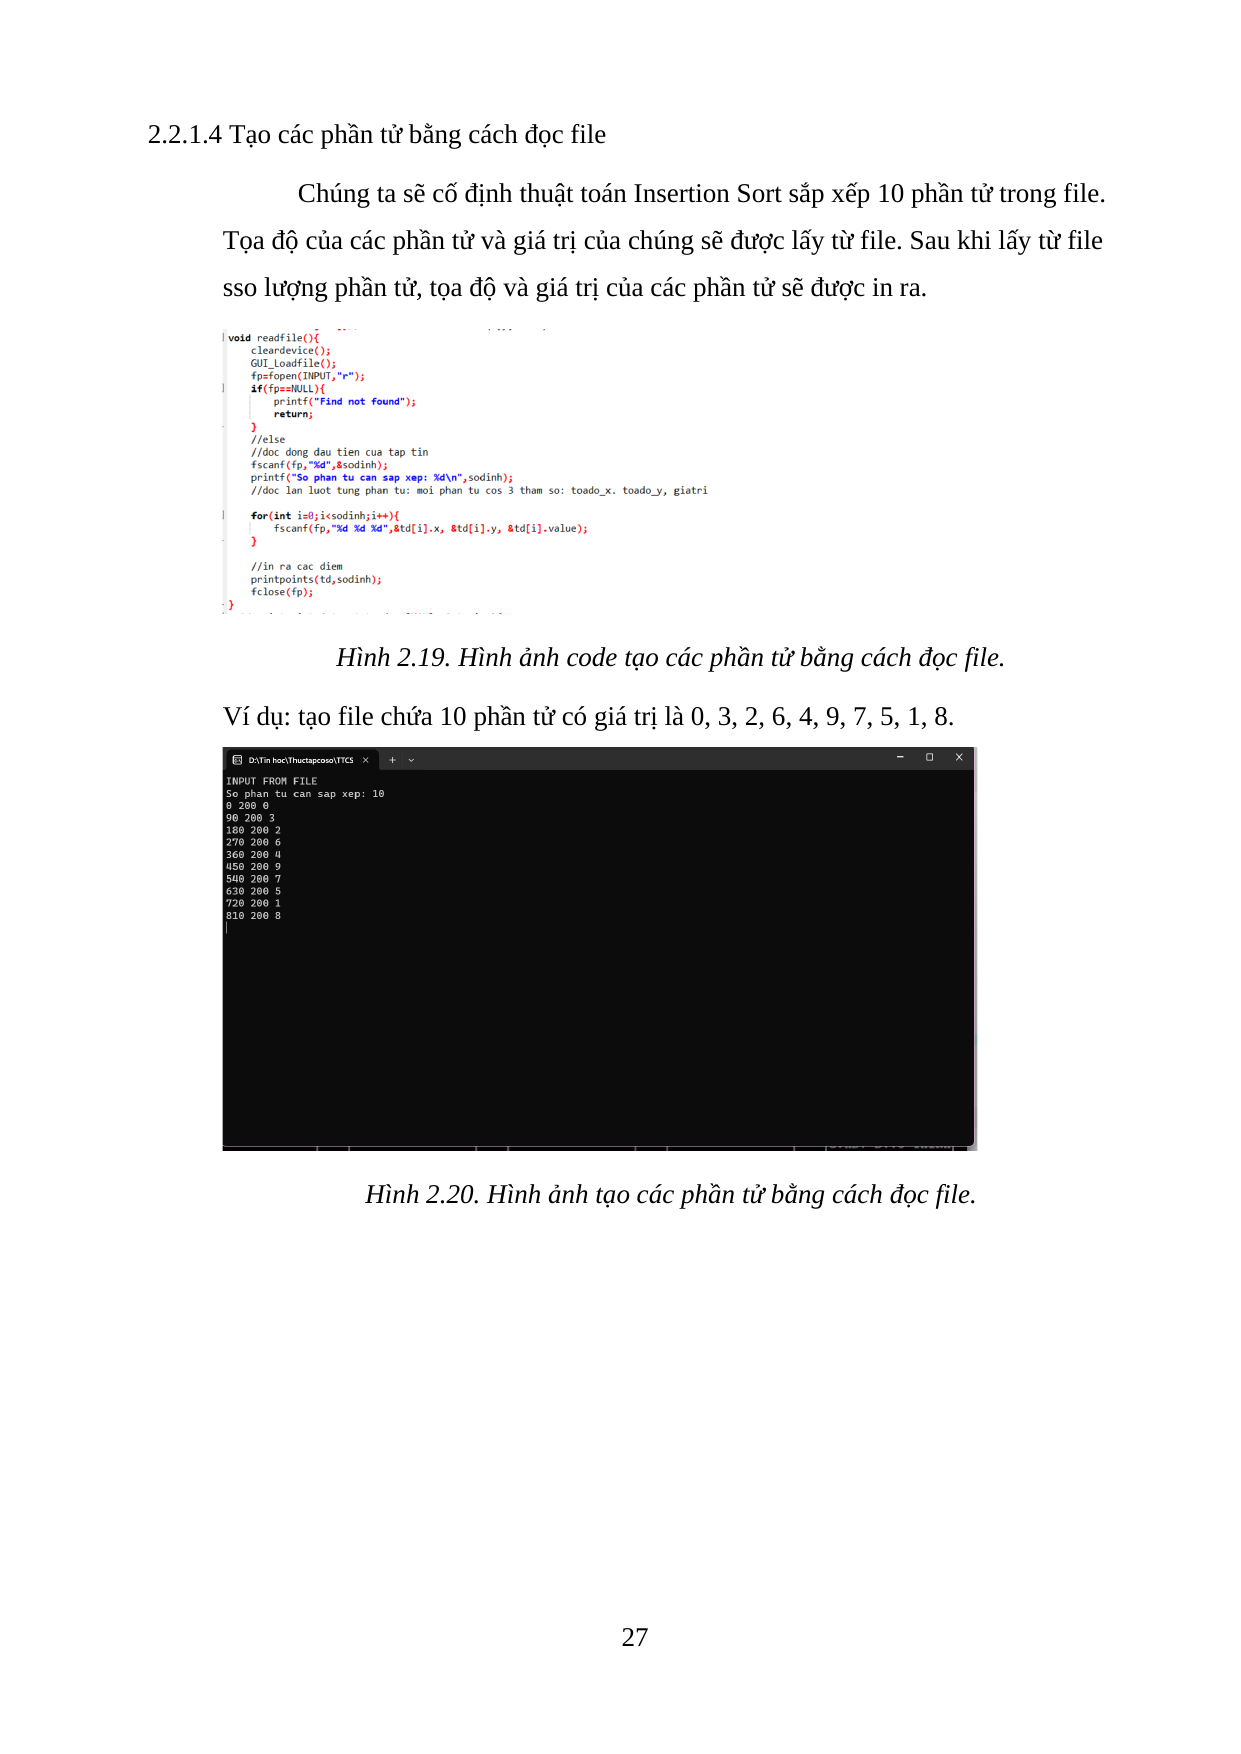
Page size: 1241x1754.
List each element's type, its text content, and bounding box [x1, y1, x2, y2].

text Hình 2.19. Hình ảnh code tạo các phần tử bằng cách đọc file. [223, 641, 1122, 672]
text Hình 2.20. Hình ảnh tạo các phần tử bằng cách đọc file. [223, 1178, 1122, 1209]
picture [222, 747, 978, 1151]
picture [222, 329, 877, 614]
text Chúng ta sẽ cố định thuật toán Insertion Sort sắp xếp 10 phần tử trong file. Tọa độ của các phần tử và giá trị của chúng sẽ được lấy từ file. Sau khi lấy từ file sso lượng phần tử, tọa độ và giá trị của các phần tử sẽ được in ra. [223, 177, 1122, 302]
text 2.2.1.4 Tạo các phần tử bằng cách đọc file [148, 118, 1122, 149]
list Ví dụ: tạo file chứa 10 phần tử có giá trị là 0, 3, 2, 6, 4, 9, 7, 5, 1, 8. [223, 700, 1122, 731]
